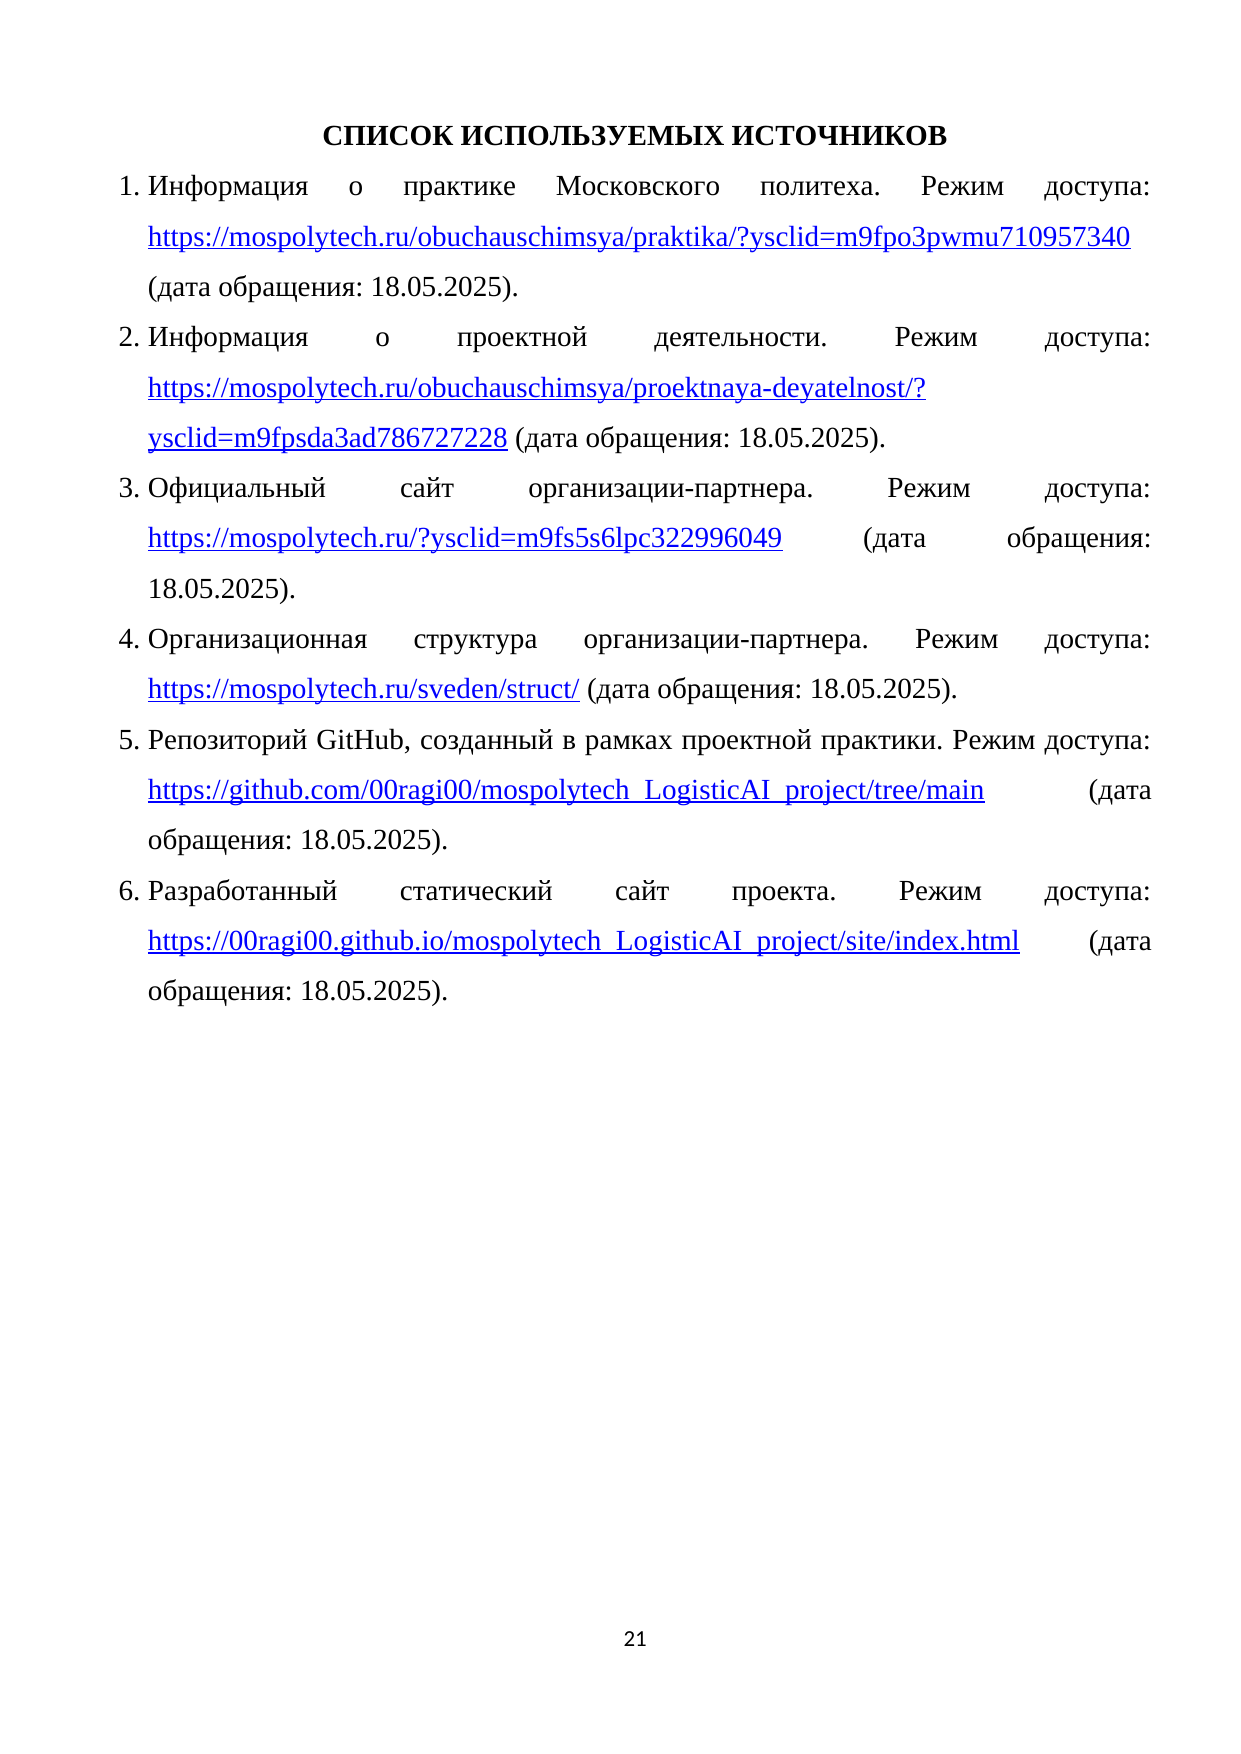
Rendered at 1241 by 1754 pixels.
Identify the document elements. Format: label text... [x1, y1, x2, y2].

list Официальный сайт организации-партнера. Режим доступа: https://mospolytech.ru/?ysclid=m9fs5s6lpc322996049 (дата обращения: 18.05.2025). [118, 470, 1152, 604]
subtitle СПИСОК ИСПОЛЬЗУЕМЫХ ИСТОЧНИКОВ [118, 118, 1152, 152]
list Информация о практике Московского политеха. Режим доступа: https://mospolytech.ru/obuchauschimsya/praktika/?ysclid=m9fpo3pwmu710957340 (дата обращения: 18.05.2025). [118, 168, 1152, 303]
list Информация о проектной деятельности. Режим доступа: https://mospolytech.ru/obuchauschimsya/proektnaya-deyatelnost/?ysclid=m9fpsda3ad786727228 (дата обращения: 18.05.2025). [118, 319, 1152, 453]
list Разработанный статический сайт проекта. Режим доступа: https://00ragi00.github.io/mospolytech_LogisticAI_project/site/index.html (дата обращения: 18.05.2025). [118, 873, 1152, 1007]
list Организационная структура организации-партнера. Режим доступа: https://mospolytech.ru/sveden/struct/ (дата обращения: 18.05.2025). [118, 621, 1152, 705]
list Репозиторий GitHub, созданный в рамках проектной практики. Режим доступа: https://github.com/00ragi00/mospolytech_LogisticAI_project/tree/main (дата обращения: 18.05.2025). [118, 722, 1152, 856]
